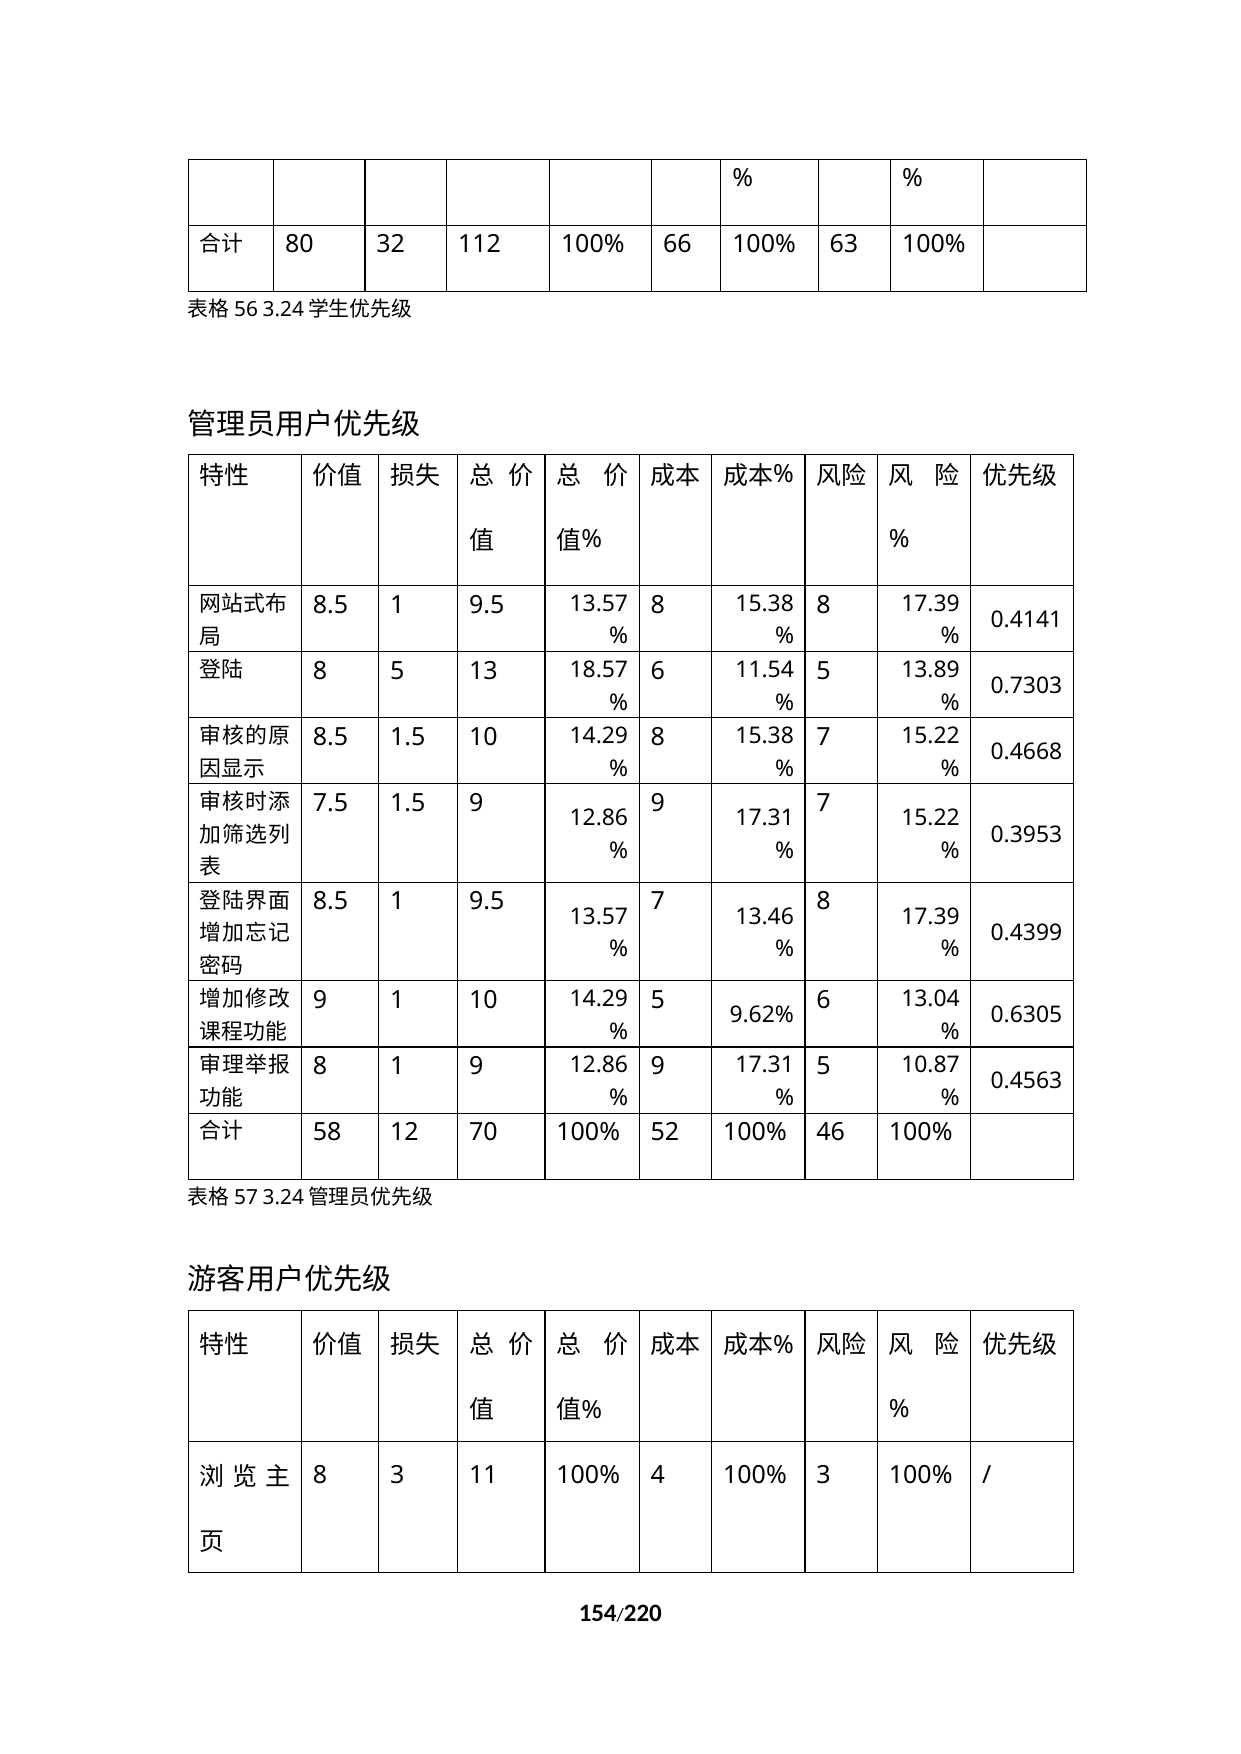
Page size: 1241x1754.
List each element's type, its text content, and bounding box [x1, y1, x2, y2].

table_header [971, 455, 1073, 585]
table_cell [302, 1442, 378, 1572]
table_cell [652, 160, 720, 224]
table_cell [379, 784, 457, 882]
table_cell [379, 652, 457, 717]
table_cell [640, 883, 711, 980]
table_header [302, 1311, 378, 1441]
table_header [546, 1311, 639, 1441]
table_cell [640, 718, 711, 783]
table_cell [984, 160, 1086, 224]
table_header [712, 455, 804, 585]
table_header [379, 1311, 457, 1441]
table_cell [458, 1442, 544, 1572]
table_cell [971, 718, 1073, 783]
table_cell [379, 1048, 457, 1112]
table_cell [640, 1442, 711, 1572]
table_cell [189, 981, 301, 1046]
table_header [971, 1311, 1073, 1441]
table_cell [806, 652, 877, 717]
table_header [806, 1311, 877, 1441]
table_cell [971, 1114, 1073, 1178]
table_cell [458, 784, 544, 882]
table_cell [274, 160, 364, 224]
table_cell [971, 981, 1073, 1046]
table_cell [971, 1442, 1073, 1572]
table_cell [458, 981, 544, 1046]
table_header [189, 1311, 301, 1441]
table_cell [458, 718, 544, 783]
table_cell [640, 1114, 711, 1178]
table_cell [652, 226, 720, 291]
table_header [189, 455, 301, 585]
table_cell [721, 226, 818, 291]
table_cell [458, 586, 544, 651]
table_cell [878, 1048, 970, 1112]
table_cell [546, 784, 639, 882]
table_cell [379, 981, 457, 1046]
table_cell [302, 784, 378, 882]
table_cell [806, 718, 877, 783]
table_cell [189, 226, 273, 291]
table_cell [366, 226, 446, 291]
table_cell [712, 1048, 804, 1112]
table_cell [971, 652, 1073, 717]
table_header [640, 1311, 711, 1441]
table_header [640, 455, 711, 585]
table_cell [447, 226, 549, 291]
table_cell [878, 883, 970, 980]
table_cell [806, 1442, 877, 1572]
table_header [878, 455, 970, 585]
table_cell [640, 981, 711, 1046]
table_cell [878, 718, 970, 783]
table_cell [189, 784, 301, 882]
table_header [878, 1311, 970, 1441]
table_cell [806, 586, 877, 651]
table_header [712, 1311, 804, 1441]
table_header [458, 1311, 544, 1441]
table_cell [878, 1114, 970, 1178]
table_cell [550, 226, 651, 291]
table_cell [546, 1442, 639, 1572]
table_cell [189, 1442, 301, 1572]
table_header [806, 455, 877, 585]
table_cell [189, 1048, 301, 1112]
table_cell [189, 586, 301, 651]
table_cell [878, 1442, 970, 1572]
text 表格 57 3.24管理员优先级 [187, 1180, 1053, 1212]
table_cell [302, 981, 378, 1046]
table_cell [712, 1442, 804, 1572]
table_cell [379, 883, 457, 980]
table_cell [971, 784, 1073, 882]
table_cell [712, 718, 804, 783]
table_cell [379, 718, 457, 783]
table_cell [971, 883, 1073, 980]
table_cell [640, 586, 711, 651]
text 游客用户优先级 [187, 1244, 994, 1309]
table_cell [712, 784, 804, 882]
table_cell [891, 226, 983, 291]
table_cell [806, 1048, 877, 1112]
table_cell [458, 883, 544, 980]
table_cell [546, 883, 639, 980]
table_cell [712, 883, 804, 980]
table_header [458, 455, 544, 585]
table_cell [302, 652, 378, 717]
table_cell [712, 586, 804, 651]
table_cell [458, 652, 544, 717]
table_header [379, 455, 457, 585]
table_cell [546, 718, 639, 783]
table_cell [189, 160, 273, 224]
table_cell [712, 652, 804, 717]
text 表格 56 3.24学生优先级 [187, 292, 1053, 324]
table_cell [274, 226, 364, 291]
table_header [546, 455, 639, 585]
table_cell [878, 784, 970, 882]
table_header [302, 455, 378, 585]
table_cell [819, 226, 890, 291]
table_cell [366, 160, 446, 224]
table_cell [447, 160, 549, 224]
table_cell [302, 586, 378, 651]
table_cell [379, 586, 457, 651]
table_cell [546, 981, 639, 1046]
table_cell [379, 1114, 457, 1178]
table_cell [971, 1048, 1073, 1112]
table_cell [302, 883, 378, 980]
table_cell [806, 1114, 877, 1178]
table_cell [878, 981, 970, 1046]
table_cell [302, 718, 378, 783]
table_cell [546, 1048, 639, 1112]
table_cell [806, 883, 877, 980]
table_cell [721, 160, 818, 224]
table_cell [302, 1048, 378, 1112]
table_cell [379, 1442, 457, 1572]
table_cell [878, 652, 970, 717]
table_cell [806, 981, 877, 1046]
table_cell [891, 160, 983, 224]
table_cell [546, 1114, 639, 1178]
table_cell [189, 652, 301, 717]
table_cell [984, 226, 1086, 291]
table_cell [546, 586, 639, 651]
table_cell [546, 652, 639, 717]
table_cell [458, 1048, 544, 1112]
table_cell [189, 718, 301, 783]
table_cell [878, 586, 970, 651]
text 管理员用户优先级 [187, 389, 994, 454]
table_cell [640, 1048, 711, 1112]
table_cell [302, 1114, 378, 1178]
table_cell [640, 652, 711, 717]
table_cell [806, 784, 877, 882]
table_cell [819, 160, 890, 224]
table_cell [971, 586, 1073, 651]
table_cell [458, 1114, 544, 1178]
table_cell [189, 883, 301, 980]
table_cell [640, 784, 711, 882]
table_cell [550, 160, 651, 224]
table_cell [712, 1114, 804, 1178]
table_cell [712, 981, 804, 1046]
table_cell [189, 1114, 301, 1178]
